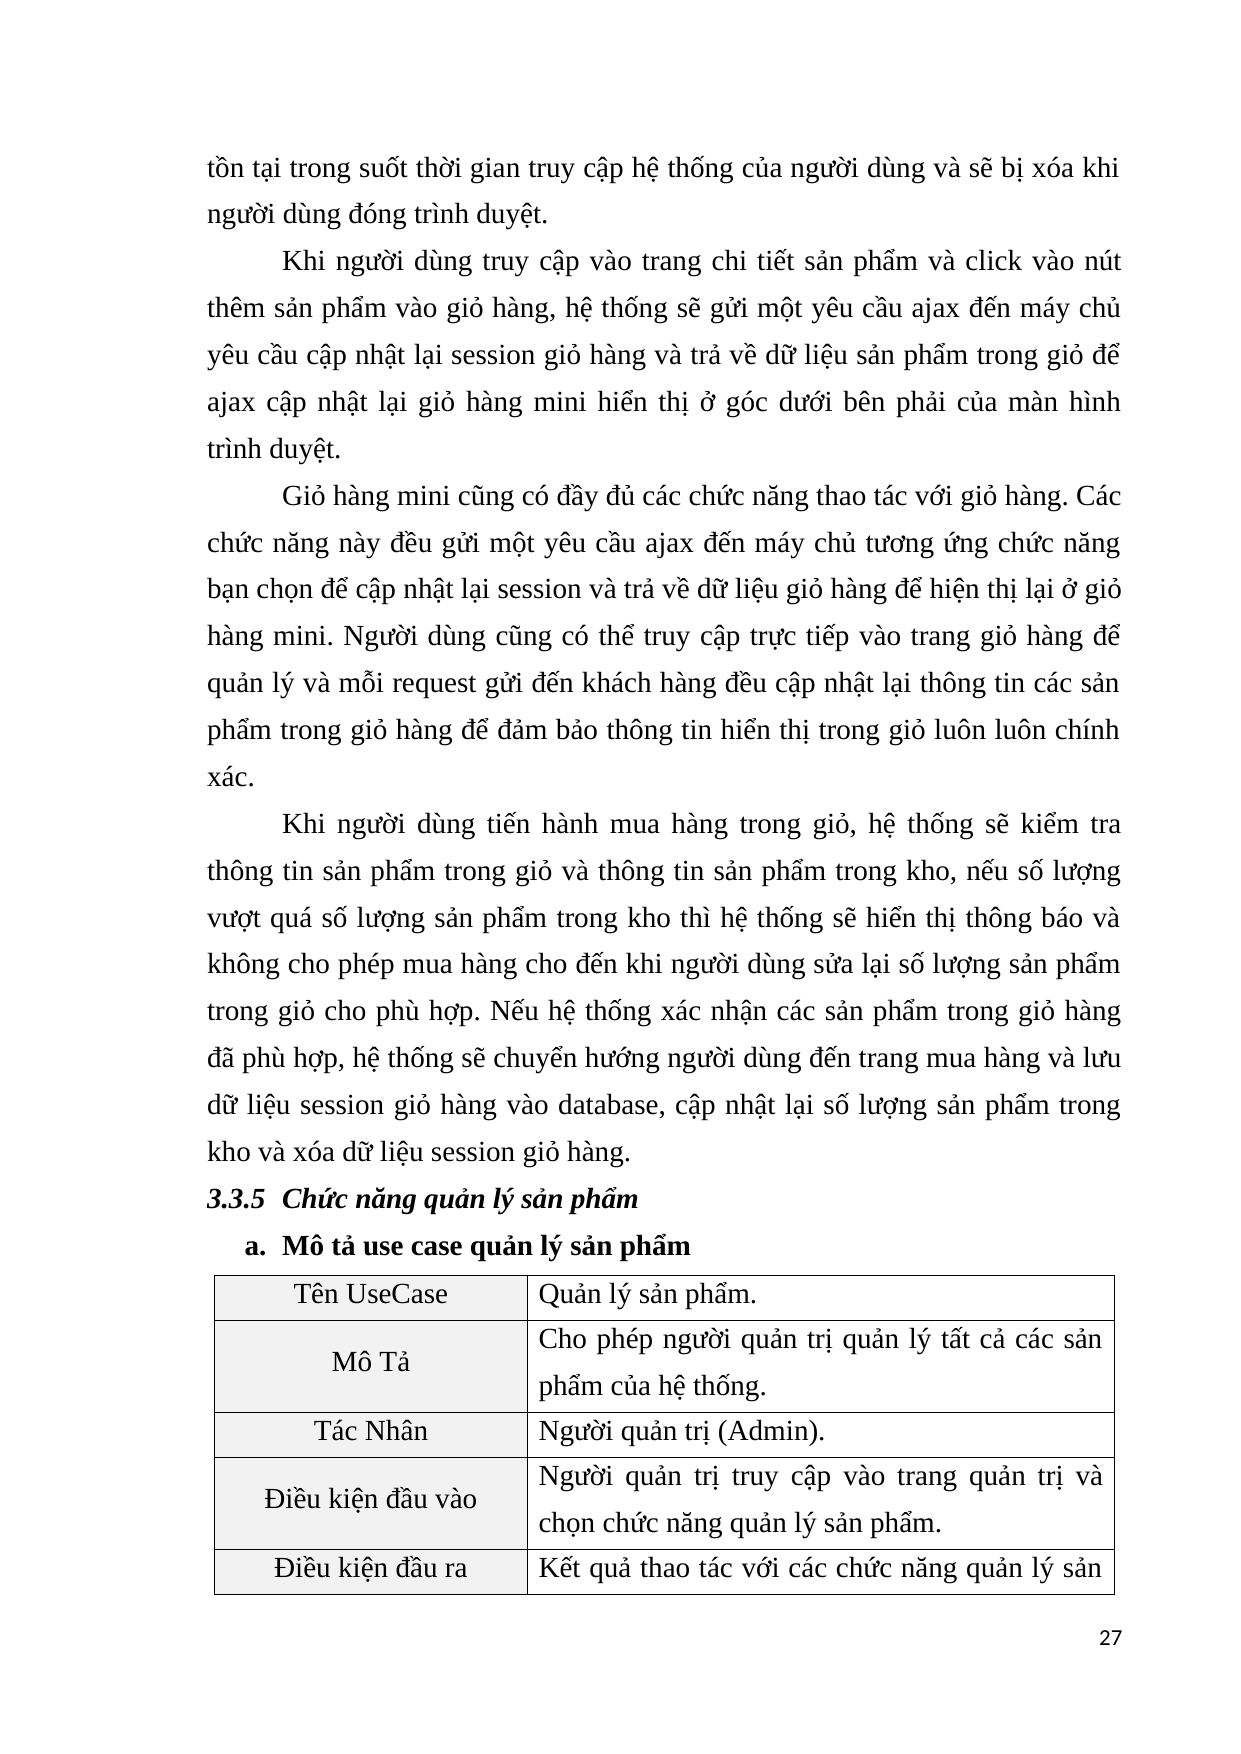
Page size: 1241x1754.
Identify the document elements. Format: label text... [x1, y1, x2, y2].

table_cell Cho phép người quản trị quản lý tất cả các sản phẩm của hệ thống. [528, 1321, 1114, 1412]
table_header Quản lý sản phẩm. [528, 1276, 1114, 1320]
table_cell Người quản trị truy cập vào trang quản trị và chọn chức năng quản lý sản phẩm. [528, 1458, 1114, 1549]
list Mô tả use case quản lý sản phẩm [244, 1228, 1122, 1261]
text Giỏ hàng mini cũng có đầy đủ các chức năng thao tác với giỏ hàng. Các chức năng này đều gửi một yêu cầu ajax đến máy chủ tương ứng chức năng bạn chọn để cập nhật lại session và trả về dữ liệu giỏ hàng để hiện thị lại ở giỏ hàng mini. Người dùng cũng có thể truy cập trực tiếp vào trang giỏ hàng để quản lý và mỗi request gửi đến khách hàng đều cập nhật lại thông tin các sản phẩm trong giỏ hàng để đảm bảo thông tin hiển thị trong giỏ luôn luôn chính xác. [207, 478, 1122, 793]
table_cell Người quản trị (Admin). [528, 1413, 1114, 1457]
text Khi người dùng truy cập vào trang chi tiết sản phẩm và click vào nút thêm sản phẩm vào giỏ hàng, hệ thống sẽ gửi một yêu cầu ajax đến máy chủ yêu cầu cập nhật lại session giỏ hàng và trả về dữ liệu sản phẩm trong giỏ để ajax cập nhật lại giỏ hàng mini hiển thị ở góc dưới bên phải của màn hình trình duyệt. [207, 243, 1122, 464]
table_cell Mô Tả [215, 1321, 527, 1412]
table_cell Điều kiện đầu vào [215, 1458, 527, 1549]
table_cell Tác Nhân [215, 1413, 527, 1457]
table_cell Điều kiện đầu ra [215, 1550, 527, 1594]
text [207, 150, 1122, 230]
table_header Tên UseCase [215, 1276, 527, 1320]
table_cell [528, 1550, 1114, 1594]
list Chức năng quản lý sản phẩm [207, 1181, 1122, 1214]
text Khi người dùng tiến hành mua hàng trong giỏ, hệ thống sẽ kiểm tra thông tin sản phẩm trong giỏ và thông tin sản phẩm trong kho, nếu số lượng vượt quá số lượng sản phẩm trong kho thì hệ thống sẽ hiển thị thông báo và không cho phép mua hàng cho đến khi người dùng sửa lại số lượng sản phẩm trong giỏ cho phù hợp. Nếu hệ thống xác nhận các sản phẩm trong giỏ hàng đã phù hợp, hệ thống sẽ chuyển hướng người dùng đến trang mua hàng và lưu dữ liệu session giỏ hàng vào database, cập nhật lại số lượng sản phẩm trong kho và xóa dữ liệu session giỏ hàng. [207, 806, 1122, 1168]
